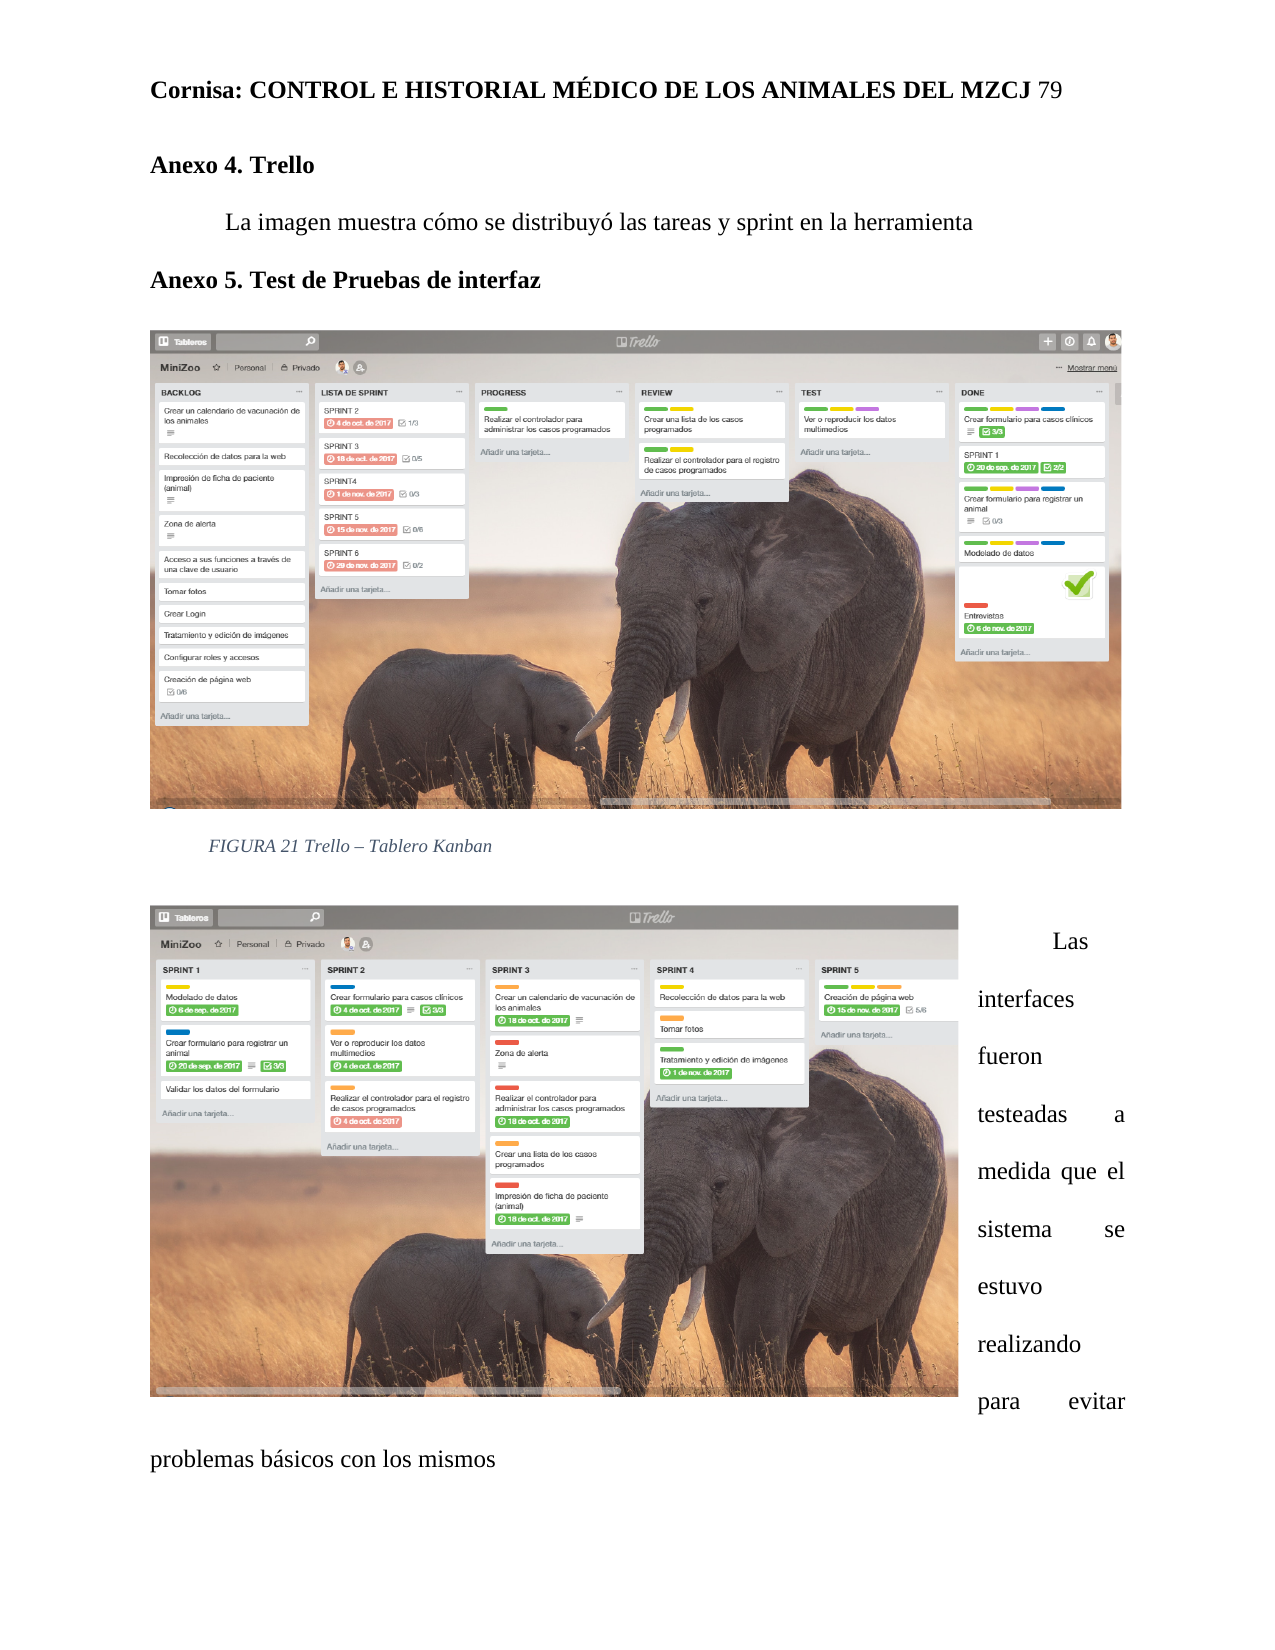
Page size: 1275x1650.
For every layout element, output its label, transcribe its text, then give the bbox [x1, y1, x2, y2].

picture [150, 905, 958, 1397]
subtitle Anexo 5. Test de Pruebas de interfaz [150, 265, 1125, 294]
text La imagen muestra cómo se distribuyó las tareas y sprint en la herramienta [150, 207, 1125, 236]
subtitle Anexo 4. Trello [150, 150, 1125, 179]
picture [150, 330, 1122, 809]
